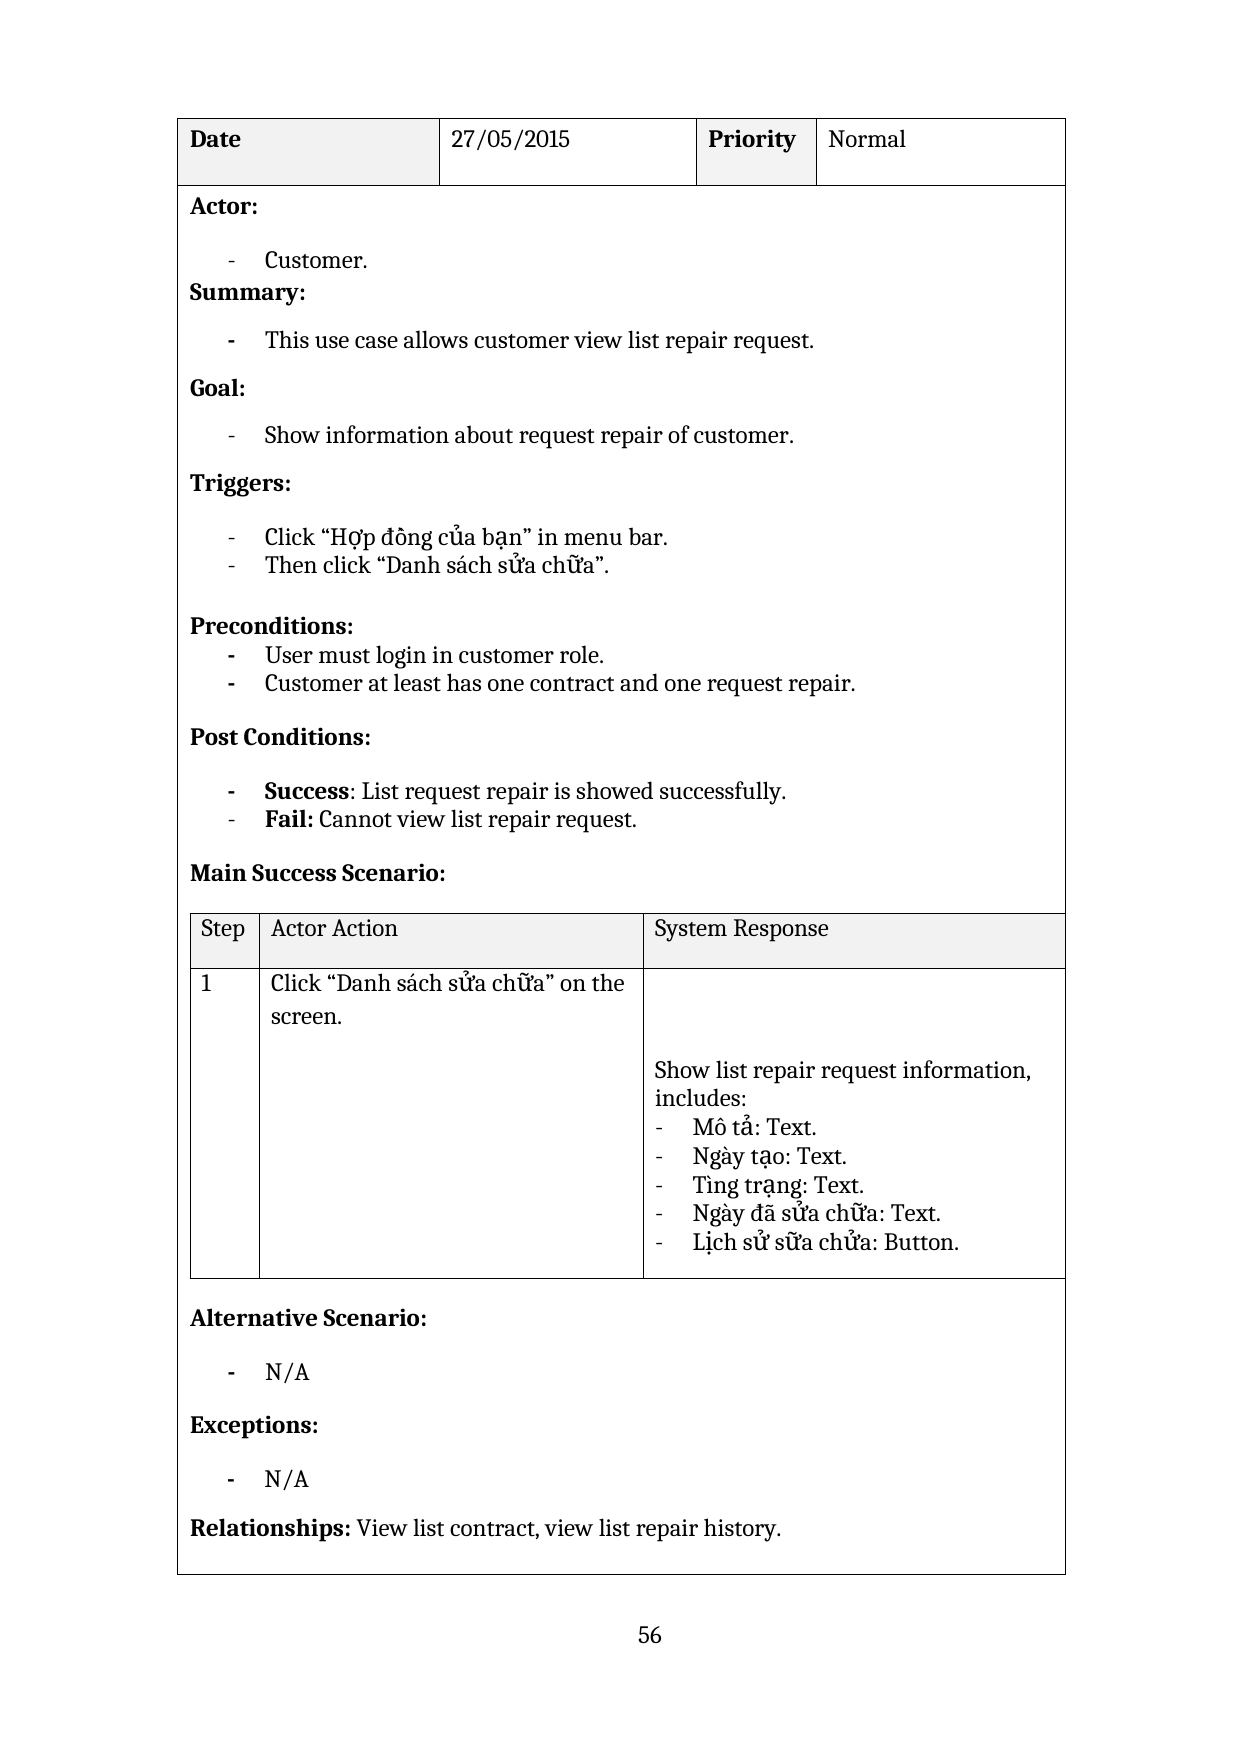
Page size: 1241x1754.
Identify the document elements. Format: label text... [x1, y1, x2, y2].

table_cell 27/05/2015 [440, 119, 696, 185]
table_cell Date [178, 119, 439, 185]
table_cell Normal [817, 119, 1065, 185]
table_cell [178, 186, 1065, 1574]
table_cell Priority [697, 119, 816, 185]
